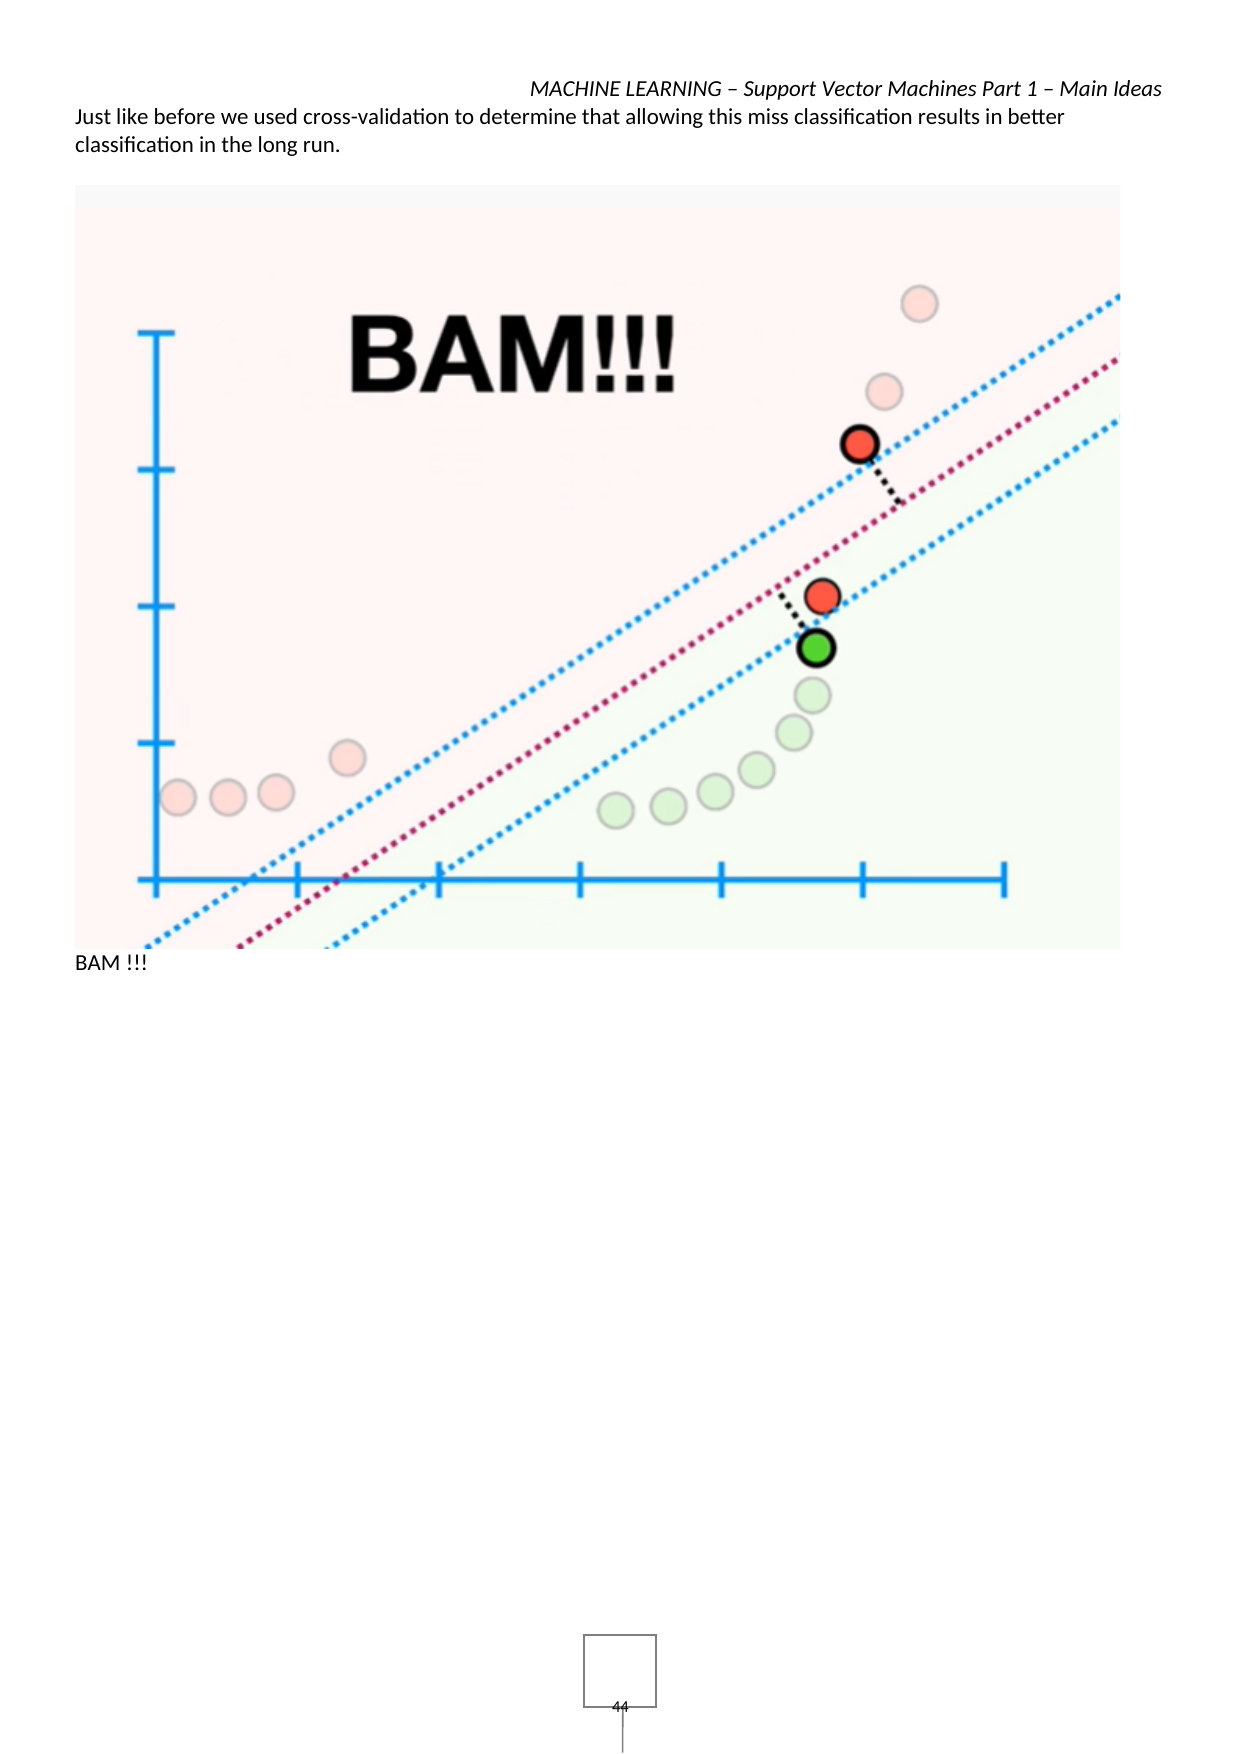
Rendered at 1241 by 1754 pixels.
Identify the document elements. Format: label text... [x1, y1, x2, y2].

picture [75, 185, 1121, 949]
text BAM !!! [75, 948, 1165, 976]
text Just like before we used cross-validation to determine that allowing this miss classification results in better classification in the long run. [75, 102, 1165, 158]
